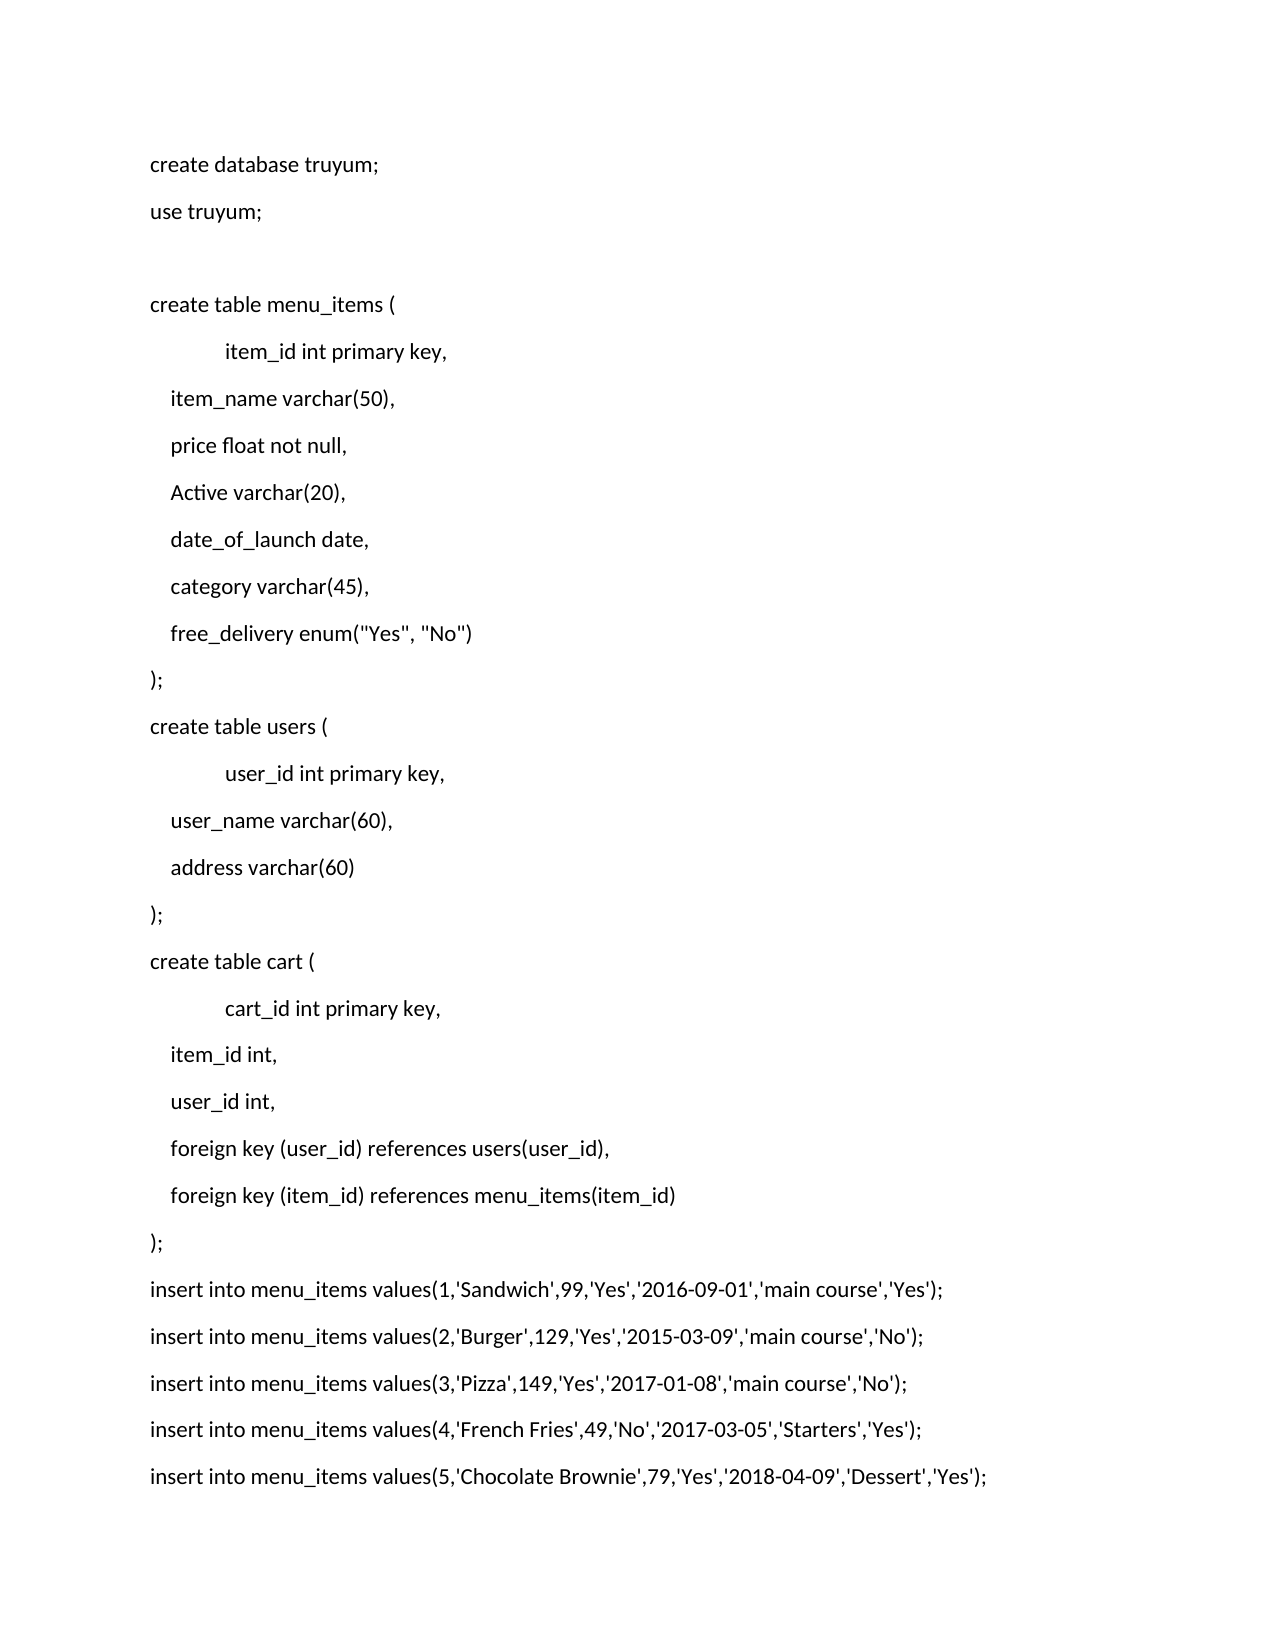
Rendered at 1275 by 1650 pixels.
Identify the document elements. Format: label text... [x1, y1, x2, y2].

text Active varchar(20), [150, 478, 1125, 506]
text insert into menu_items values(3,'Pizza',149,'Yes','2017-01-08','main course','No'); [150, 1369, 1125, 1397]
text item_id int primary key, [150, 337, 1125, 366]
text price float not null, [150, 431, 1125, 459]
text free_delivery enum("Yes", "No") [150, 619, 1125, 647]
text cart_id int primary key, [150, 994, 1125, 1022]
text insert into menu_items values(5,'Chocolate Brownie',79,'Yes','2018-04-09','Dessert','Yes'); [150, 1462, 1125, 1491]
text ); [150, 900, 1125, 928]
text item_name varchar(50), [150, 384, 1125, 412]
text insert into menu_items values(2,'Burger',129,'Yes','2015-03-09','main course','No'); [150, 1322, 1125, 1350]
text date_of_launch date, [150, 525, 1125, 553]
text user_id int, [150, 1087, 1125, 1116]
text item_id int, [150, 1041, 1125, 1069]
text insert into menu_items values(4,'French Fries',49,'No','2017-03-05','Starters','Yes'); [150, 1416, 1125, 1444]
text user_name varchar(60), [150, 806, 1125, 834]
text category varchar(45), [150, 572, 1125, 600]
text user_id int primary key, [150, 759, 1125, 787]
text ); [150, 666, 1125, 694]
text create table users ( [150, 712, 1125, 741]
text address varchar(60) [150, 853, 1125, 881]
text foreign key (user_id) references users(user_id), [150, 1134, 1125, 1162]
text foreign key (item_id) references menu_items(item_id) [150, 1181, 1125, 1209]
text insert into menu_items values(1,'Sandwich',99,'Yes','2016-09-01','main course','Yes'); [150, 1275, 1125, 1303]
text create table menu_items ( [150, 291, 1125, 319]
text use truyum; [150, 197, 1125, 225]
text create table cart ( [150, 947, 1125, 975]
text create database truyum; [150, 150, 1125, 178]
text ); [150, 1228, 1125, 1256]
